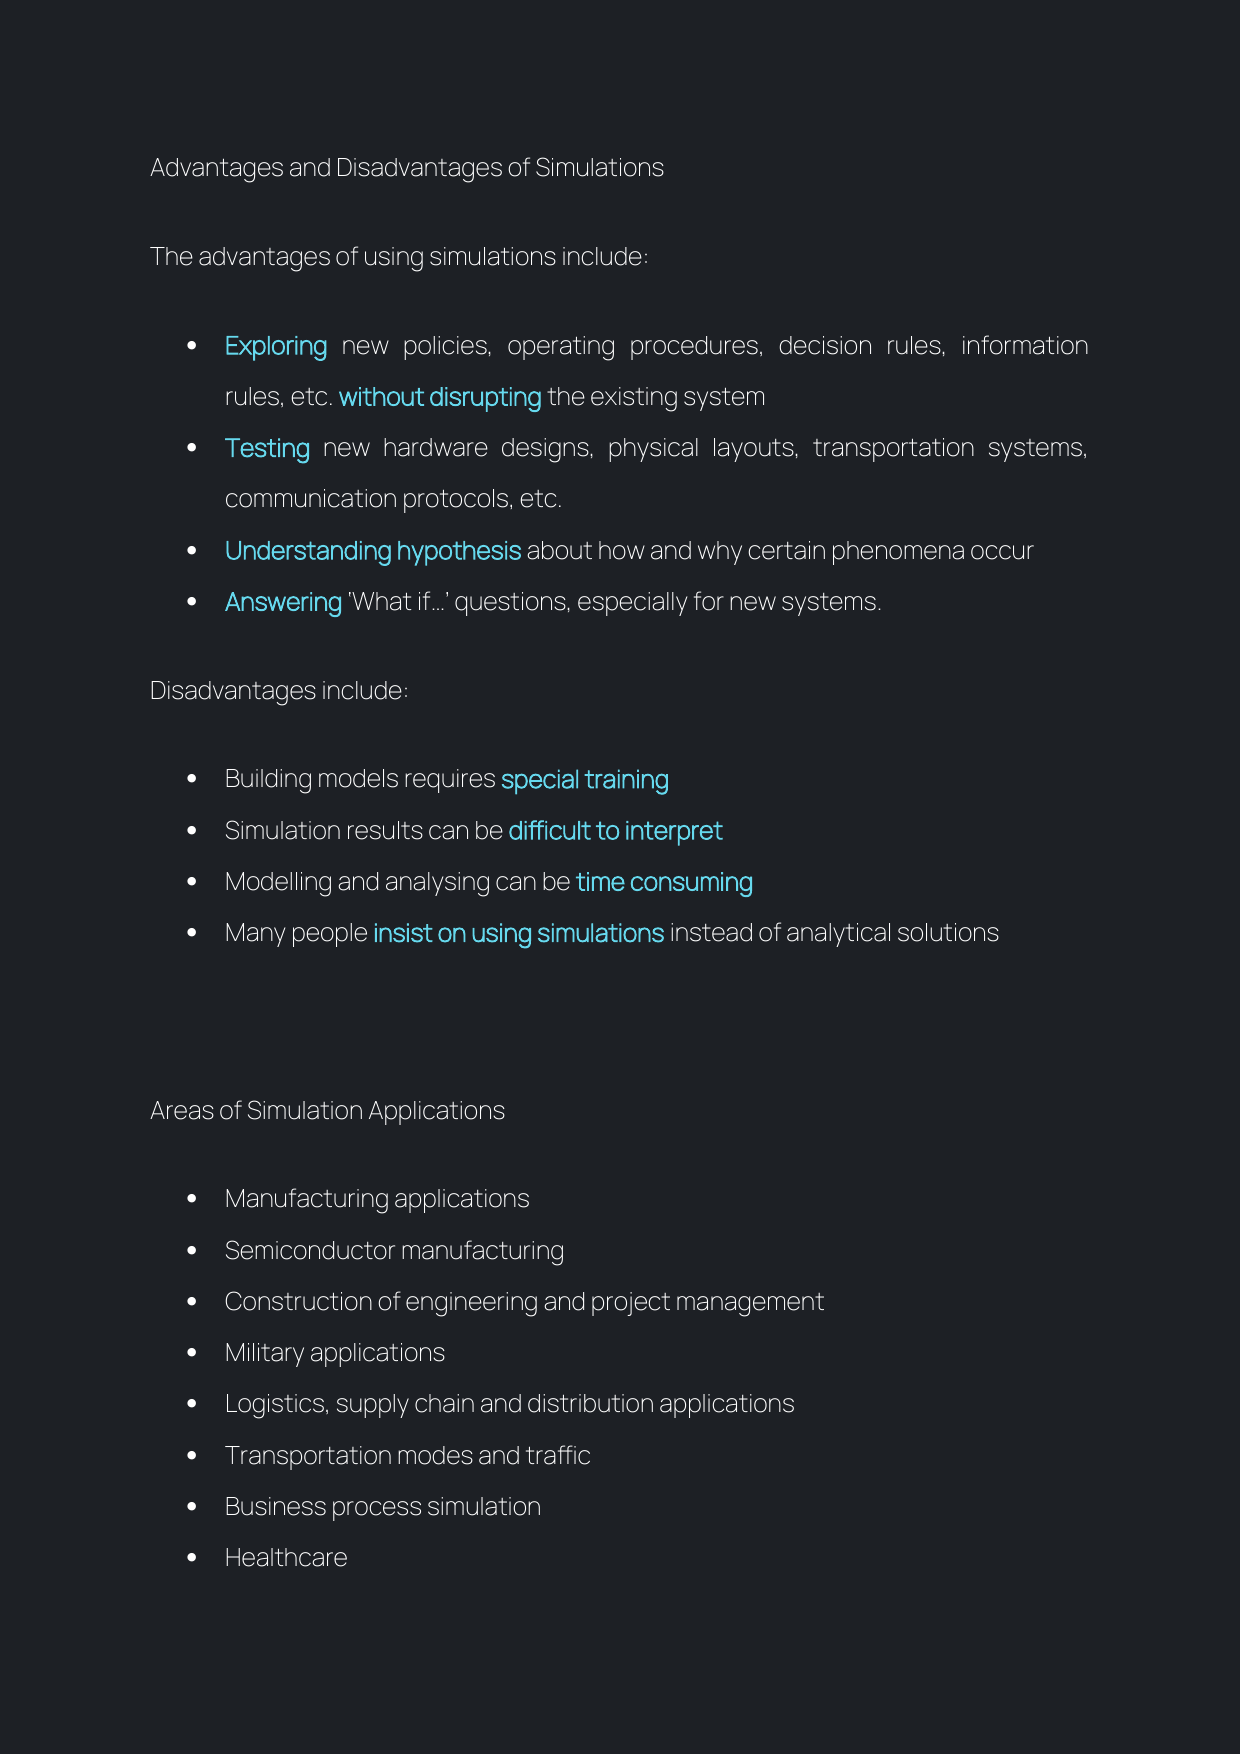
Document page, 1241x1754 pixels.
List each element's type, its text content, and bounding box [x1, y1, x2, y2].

list Testing new hardware designs, physical layouts, transportation systems, communication protocols, etc. [187, 430, 1090, 515]
text The advantages of using simulations include: [150, 239, 1090, 273]
list Logistics, supply chain and distribution applications [187, 1386, 1090, 1420]
list Business process simulation [187, 1489, 1090, 1523]
subtitle Areas of Simulation Applications [150, 1092, 1090, 1127]
list Simulation results can be difficult to interpret [187, 812, 1090, 847]
subtitle Advantages and Disadvantages of Simulations [150, 150, 1090, 184]
text Disadvantages include: [150, 672, 1090, 707]
list Semiconductor manufacturing [187, 1232, 1090, 1267]
list Building models requires special training [187, 761, 1090, 795]
list Military applications [187, 1335, 1090, 1369]
list Exploring new policies, operating procedures, decision rules, information rules, etc. without disrupting the existing system [187, 327, 1090, 413]
list Manufacturing applications [187, 1181, 1090, 1215]
list Construction of engineering and project management [187, 1284, 1090, 1318]
list Understanding hypothesis about how and why certain phenomena occur [187, 532, 1090, 567]
list Modelling and analysing can be time consuming [187, 864, 1090, 898]
list Transportation modes and traffic [187, 1437, 1090, 1472]
list Healthcare [187, 1540, 1090, 1574]
list Many people insist on using simulations instead of analytical solutions [187, 915, 1090, 949]
list Answering ‘What if…’ questions, especially for new systems. [187, 584, 1090, 618]
